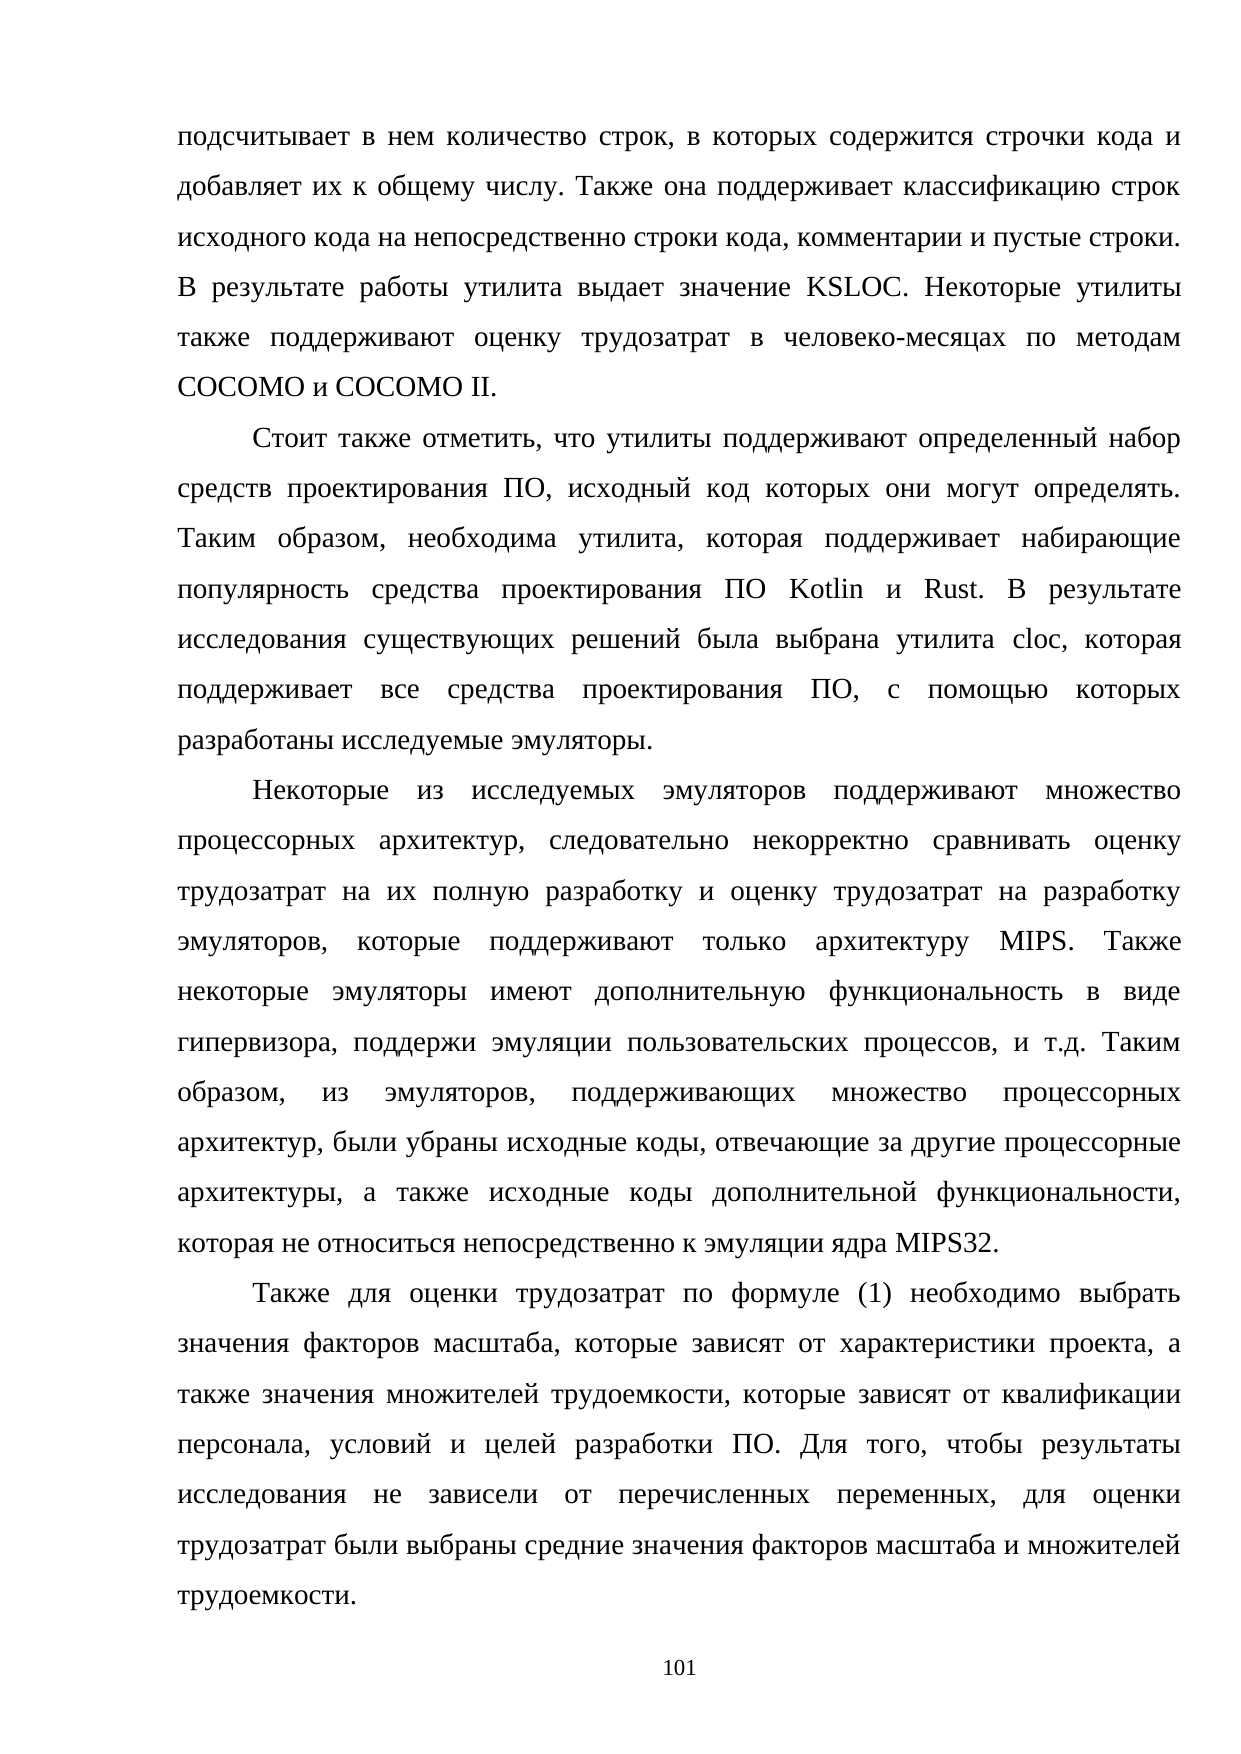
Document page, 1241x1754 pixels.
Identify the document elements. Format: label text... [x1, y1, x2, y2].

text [177, 118, 1182, 403]
text Также для оценки трудозатрат по формуле (1) необходимо выбрать значения факторов масштаба, которые зависят от характеристики проекта, а также значения множителей трудоемкости, которые зависят от квалификации персонала, условий и целей разработки ПО. Для того, чтобы результаты исследования не зависели от перечисленных переменных, для оценки трудозатрат были выбраны средние значения факторов масштаба и множителей трудоемкости. [177, 1275, 1182, 1611]
text Некоторые из исследуемых эмуляторов поддерживают множество процессорных архитектур, следовательно некорректно сравнивать оценку трудозатрат на их полную разработку и оценку трудозатрат на разработку эмуляторов, которые поддерживают только архитектуру MIPS. Также некоторые эмуляторы имеют дополнительную функциональность в виде гипервизора, поддержи эмуляции пользовательских процессов, и т.д. Таким образом, из эмуляторов, поддерживающих множество процессорных архитектур, были убраны исходные коды, отвечающие за другие процессорные архитектуры, а также исходные коды дополнительной функциональности, которая не относиться непосредственно к эмуляции ядра MIPS32. [177, 772, 1182, 1258]
text Стоит также отметить, что утилиты поддерживают определенный набор средств проектирования ПО, исходный код которых они могут определять. Таким образом, необходима утилита, которая поддерживает набирающие популярность средства проектирования ПО Kotlin и Rust. В результате исследования существующих решений была выбрана утилита cloc, которая поддерживает все средства проектирования ПО, с помощью которых разработаны исследуемые эмуляторы. [177, 420, 1182, 755]
